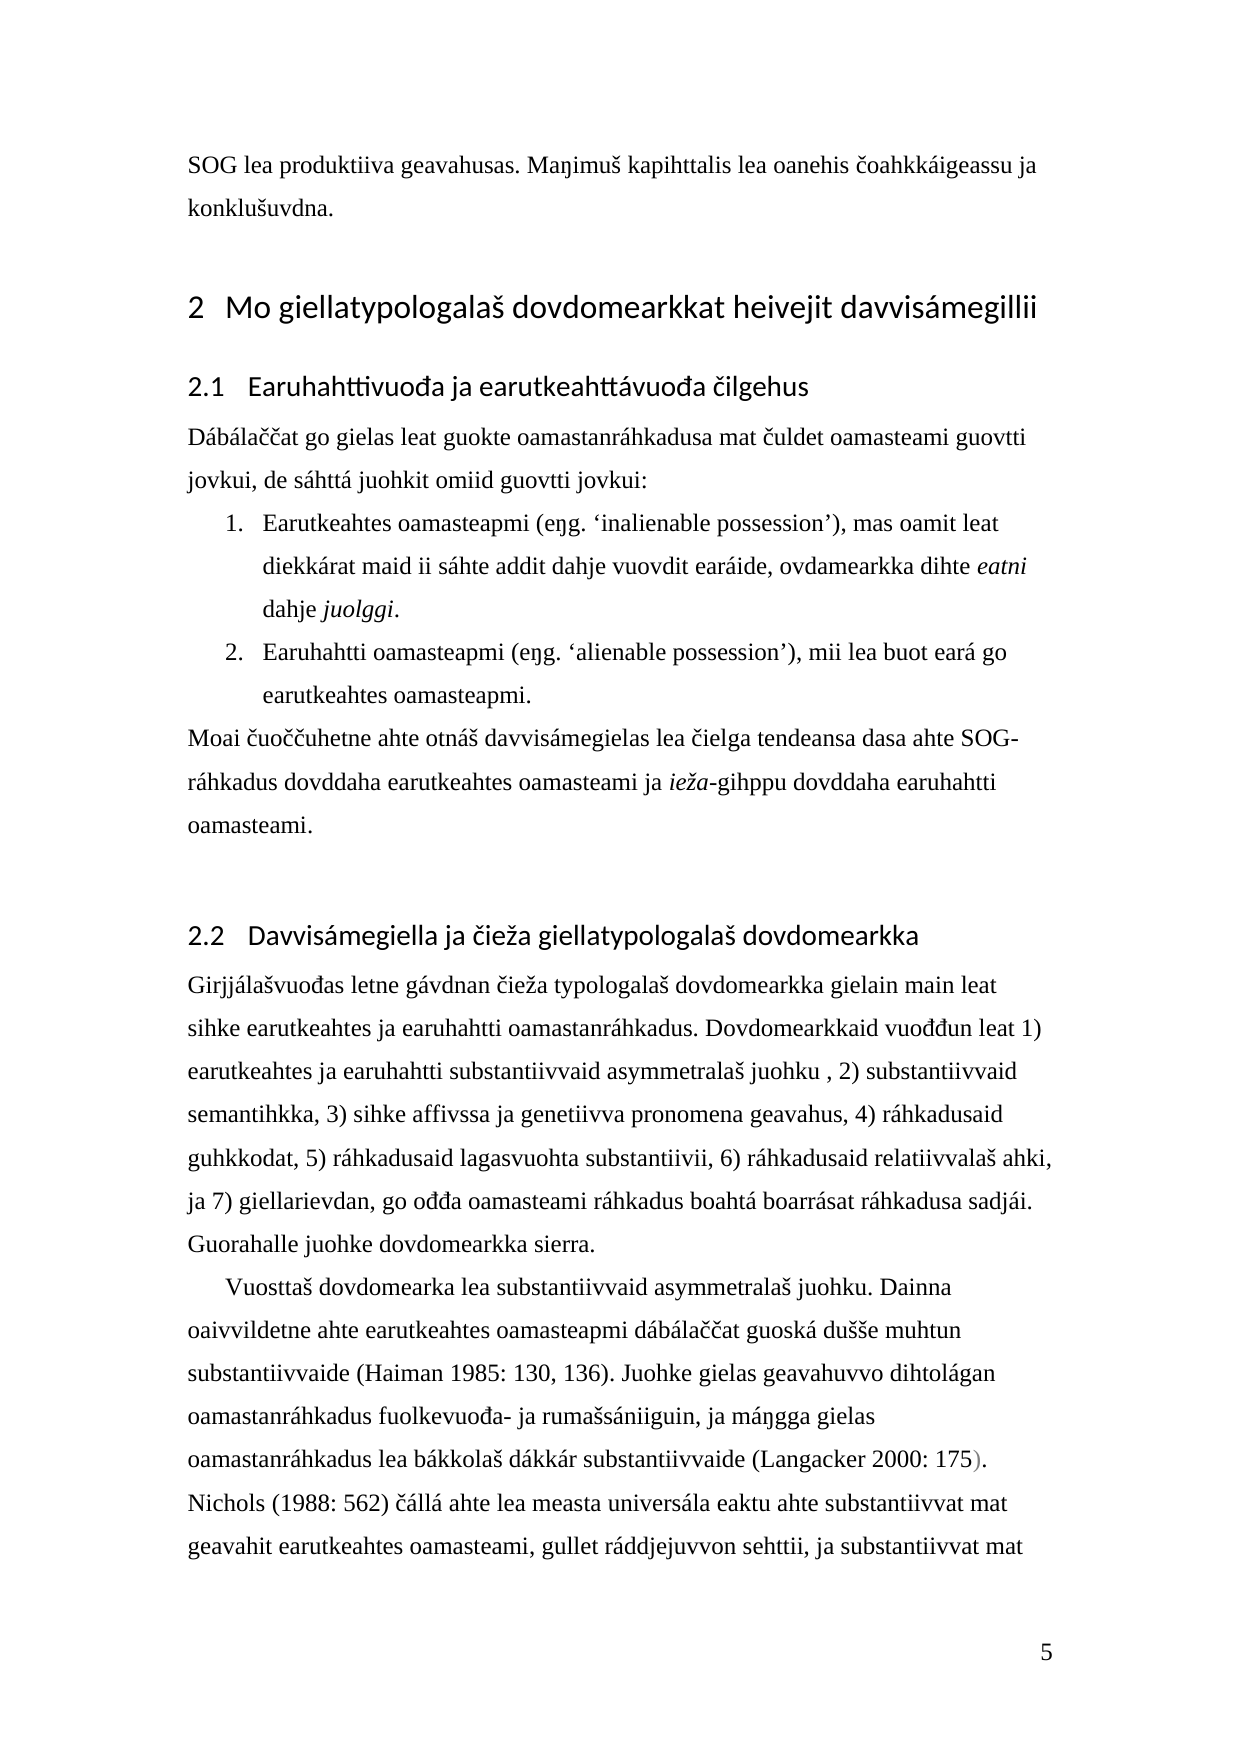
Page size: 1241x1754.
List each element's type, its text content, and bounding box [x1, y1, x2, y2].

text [187, 1272, 1053, 1559]
subtitle Mo giellatypologalaš dovdomearkkat heivejit davvisámegillii [187, 286, 1053, 327]
list Earutkeahtes oamasteapmi (eŋg. ‘inalienable possession’), mas oamit leat diekkárat maid ii sáhte addit dahje vuovdit earáide, ovdamearkka dihte eatni dahje juolggi. [225, 508, 1053, 623]
text Moai čuoččuhetne ahte otnáš davvisámegielas lea čielga tendeansa dasa ahte SOG-ráhkadus dovddaha earutkeahtes oamasteami ja ieža-gihppu dovddaha earuhahtti oamasteami. [187, 723, 1053, 838]
text Dábálaččat go gielas leat guokte oamastanráhkadusa mat čuldet oamasteami guovtti jovkui, de sáhttá juohkit omiid guovtti jovkui: [187, 422, 1053, 493]
list Earuhahtti oamasteapmi (eŋg. ‘alienable possession’), mii lea buot eará go earutkeahtes oamasteapmi. [225, 637, 1053, 709]
text Girjjálašvuođas letne gávdnan čieža typologalaš dovdomearkka gielain main leat sihke earutkeahtes ja earuhahtti oamastanráhkadus. Dovdomearkkaid vuođđun leat 1) earutkeahtes ja earuhahtti substantiivvaid asymmetralaš juohku , 2) substantiivvaid semantihkka, 3) sihke affivssa ja genetiivva pronomena geavahus, 4) ráhkadusaid guhkkodat, 5) ráhkadusaid lagasvuohta substantiivii, 6) ráhkadusaid relatiivvalaš ahki, ja 7) giellarievdan, go ođđa oamasteami ráhkadus boahtá boarrásat ráhkadusa sadjái. Guorahalle juohke dovdomearkka sierra. [187, 970, 1053, 1258]
subtitle Earuhahttivuođa ja earutkeahttávuođa čilgehus [187, 368, 1053, 404]
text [187, 150, 1053, 222]
subtitle Davvisámegiella ja čieža giellatypologalaš dovdomearkka [187, 917, 1053, 952]
